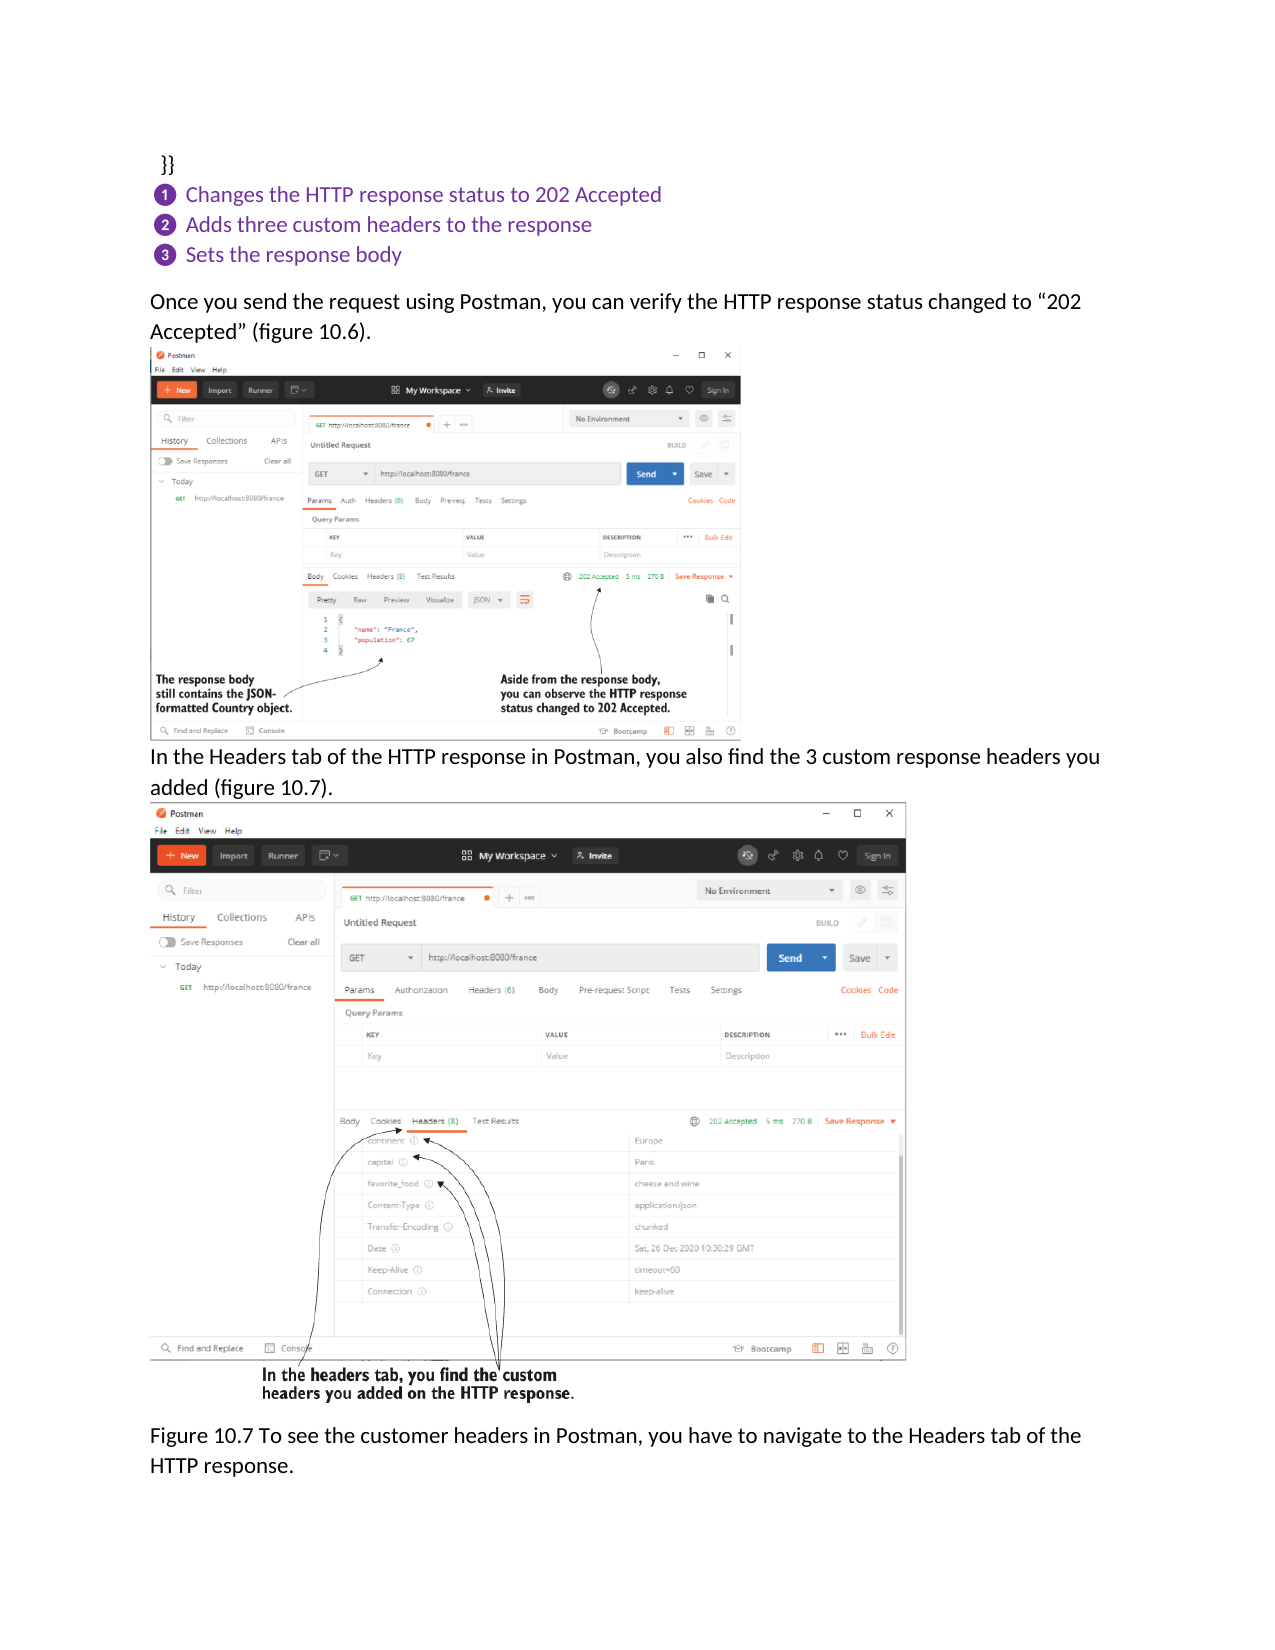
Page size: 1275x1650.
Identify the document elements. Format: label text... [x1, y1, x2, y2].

text }} [150, 150, 1125, 178]
picture [150, 802, 907, 1403]
picture [150, 347, 741, 741]
text ❶ Changes the HTTP response status to 202 Accepted [150, 180, 1125, 208]
text Figure 10.7 To see the customer headers in Postman, you have to navigate to the Headers tab of the HTTP response. [150, 1421, 1125, 1479]
text In the Headers tab of the HTTP response in Postman, you also find the 3 custom response headers you added (figure 10.7). [150, 742, 1125, 801]
text ❷ Adds three custom headers to the response [150, 210, 1125, 238]
text Once you send the request using Postman, you can verify the HTTP response status changed to “202 Accepted” (figure 10.6). [150, 287, 1125, 346]
text ❸ Sets the response body [150, 241, 1125, 269]
